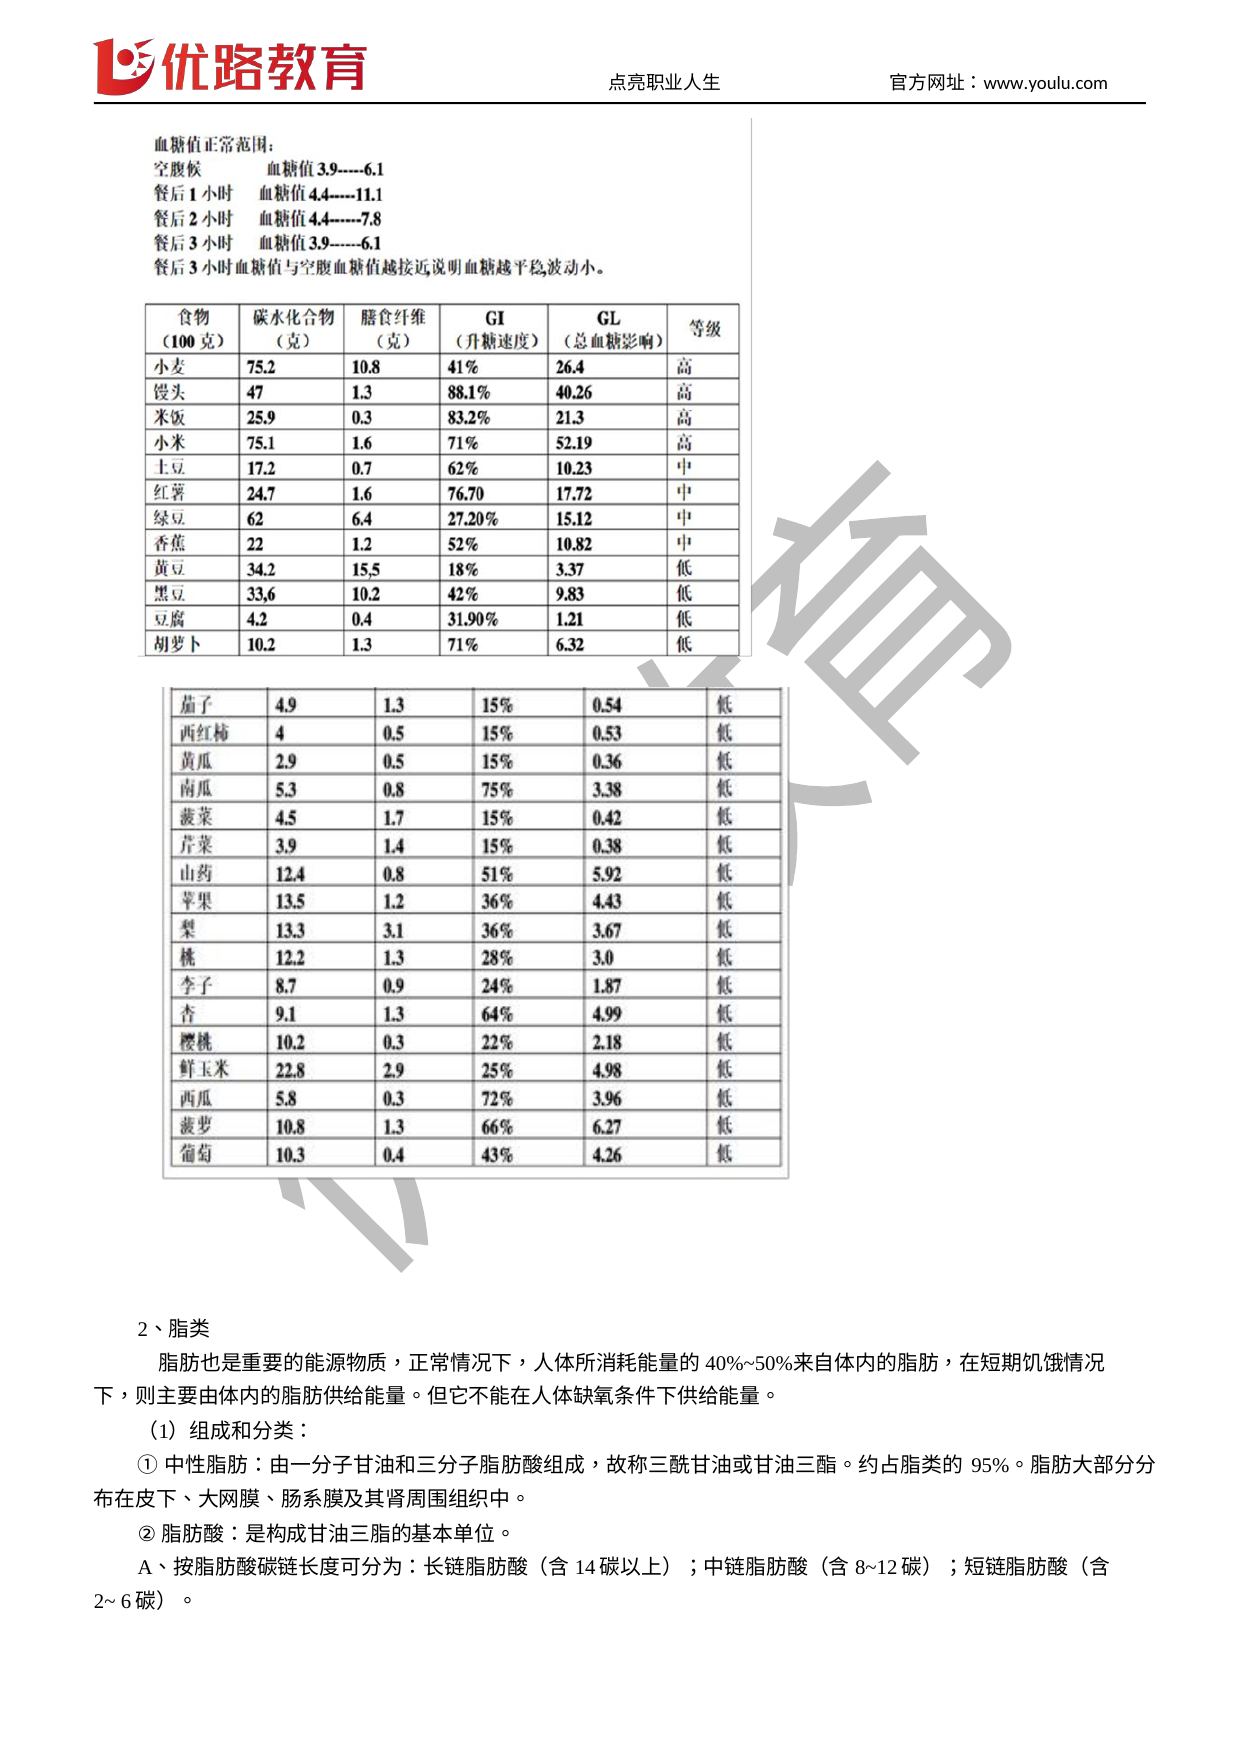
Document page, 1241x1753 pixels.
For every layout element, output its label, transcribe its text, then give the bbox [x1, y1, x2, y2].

text （1）组成和分类： [137, 1411, 1163, 1446]
text 下，则主要由体内的脂肪供给能量。但它不能在人体缺氧条件下供给能量。 [94, 1377, 1163, 1411]
text 2、脂类 [137, 1304, 1163, 1344]
text 脂肪也是重要的能源物质，正常情况下，人体所消耗能量的 40%~50%来自体内的脂肪，在短期饥饿情况 [158, 1344, 1163, 1377]
text 点亮职业人生 官方网址：www.youlu.com [608, 63, 1163, 96]
picture [137, 687, 790, 1282]
text 2~ 6碳）。 [94, 1581, 1163, 1615]
text ② 脂肪酸：是构成甘油三脂的基本单位。 [137, 1513, 1163, 1548]
picture [68, 25, 367, 113]
picture [137, 118, 765, 684]
text A、按脂肪酸碳链长度可分为：长链脂肪酸（含 14碳以上）；中链脂肪酸（含 8~12碳）；短链脂肪酸（含 [137, 1548, 1163, 1581]
text ① 中性脂肪：由一分子甘油和三分子脂肪酸组成，故称三酰甘油或甘油三酯。约占脂类的 95%。脂肪大部分分布在皮下、大网膜、肠系膜及其肾周围组织中。 [94, 1446, 1157, 1513]
